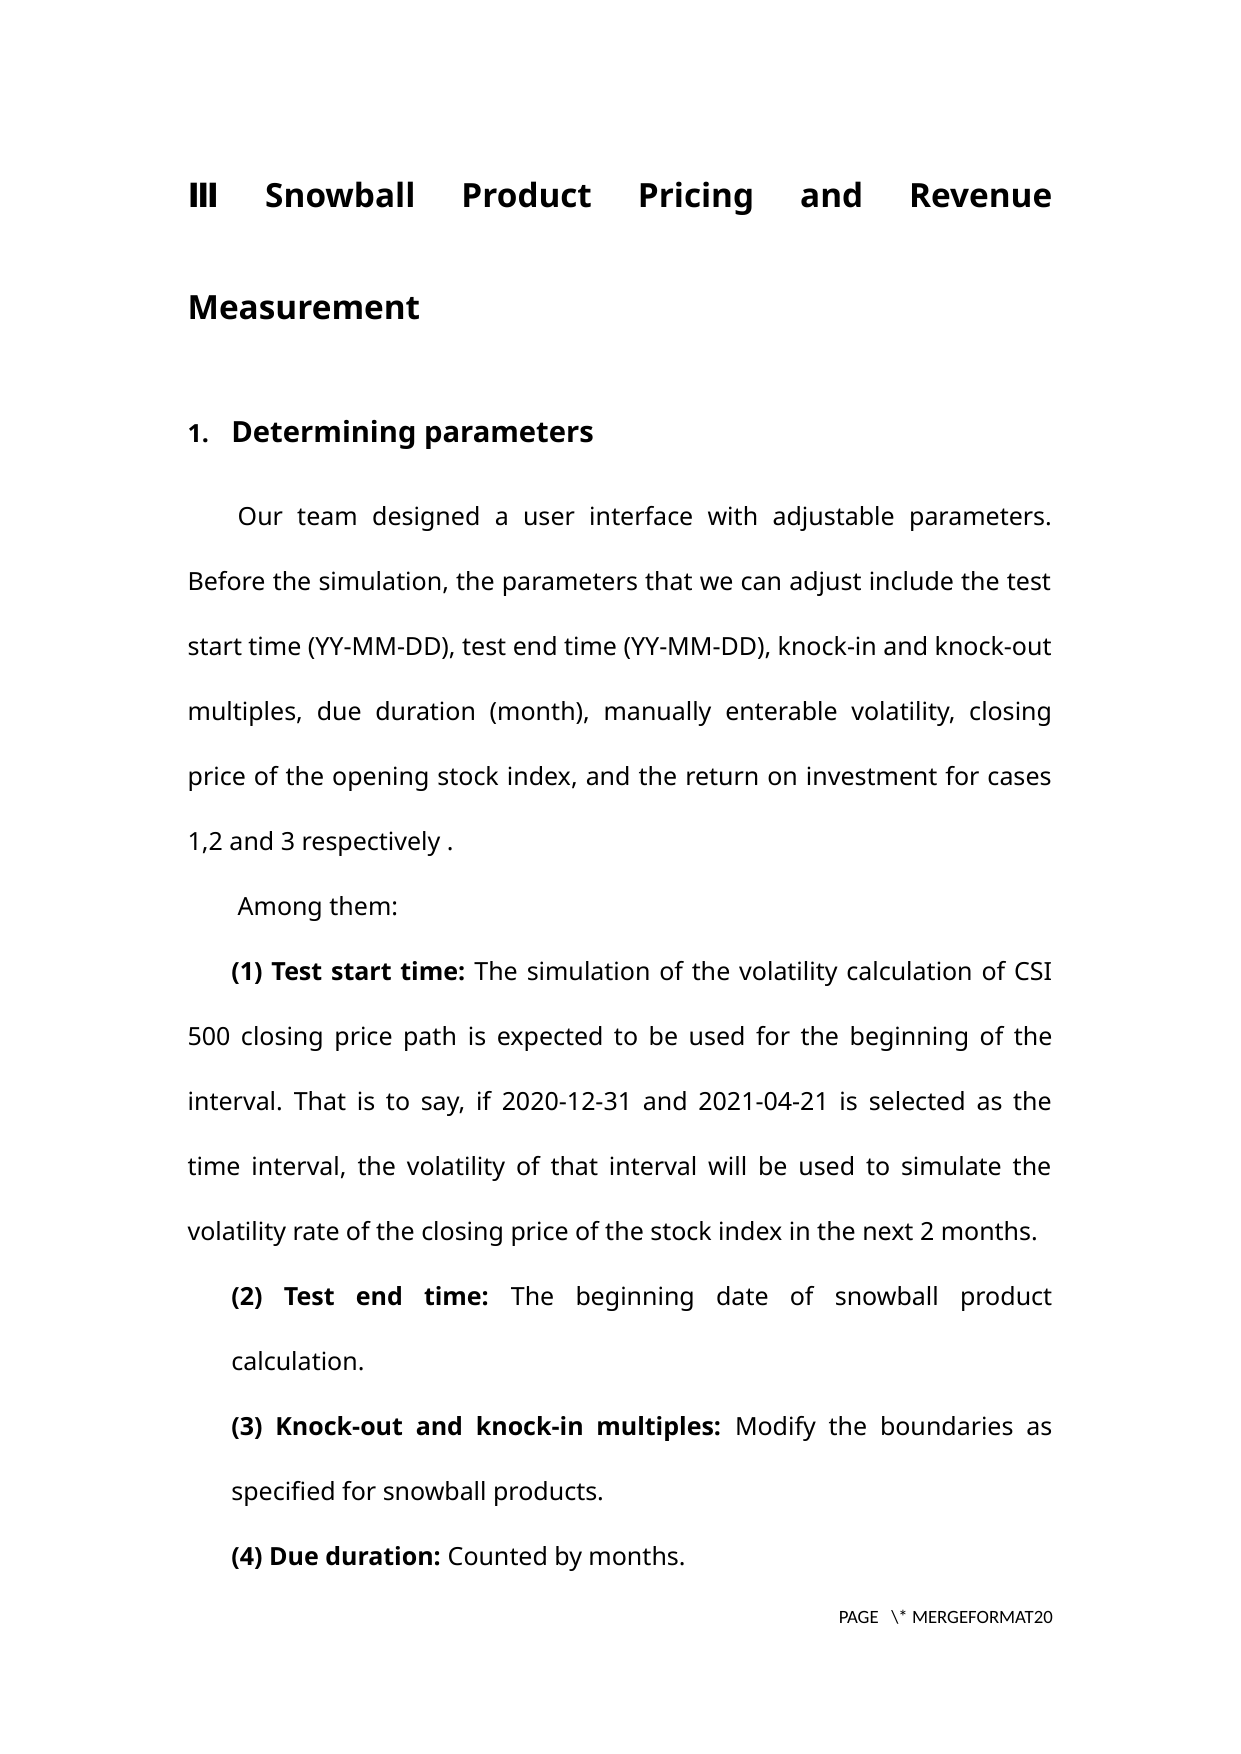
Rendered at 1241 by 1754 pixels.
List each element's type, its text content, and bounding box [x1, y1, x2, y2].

text (1) Test start time: The simulation of the volatility calculation of CSI 500 closing price path is expected to be used for the beginning of the interval. That is to say, if 2020-12-31 and 2021-04-21 is selected as the time interval, the volatility of that interval will be used to simulate the volatility rate of the closing price of the stock index in the next 2 months. [187, 938, 1053, 1263]
text Our team designed a user interface with adjustable parameters. Before the simulation, the parameters that we can adjust include the test start time (YY-MM-DD), test end time (YY-MM-DD), knock-in and knock-out multiples, due duration (month), manually enterable volatility, closing price of the opening stock index, and the return on investment for cases 1,2 and 3 respectively . [187, 483, 1053, 873]
subtitle Ⅲ Snowball Product Pricing and Revenue Measurement [187, 162, 1053, 339]
text (2) Test end time: The beginning date of snowball product calculation. [231, 1263, 1053, 1393]
text Among them: [187, 873, 1053, 938]
text (3) Knock-out and knock-in multiples: Modify the boundaries as specified for snowball products. [231, 1393, 1053, 1523]
text (4) Due duration: Counted by months. [231, 1523, 1053, 1588]
subtitle Determining parameters [187, 398, 1053, 463]
